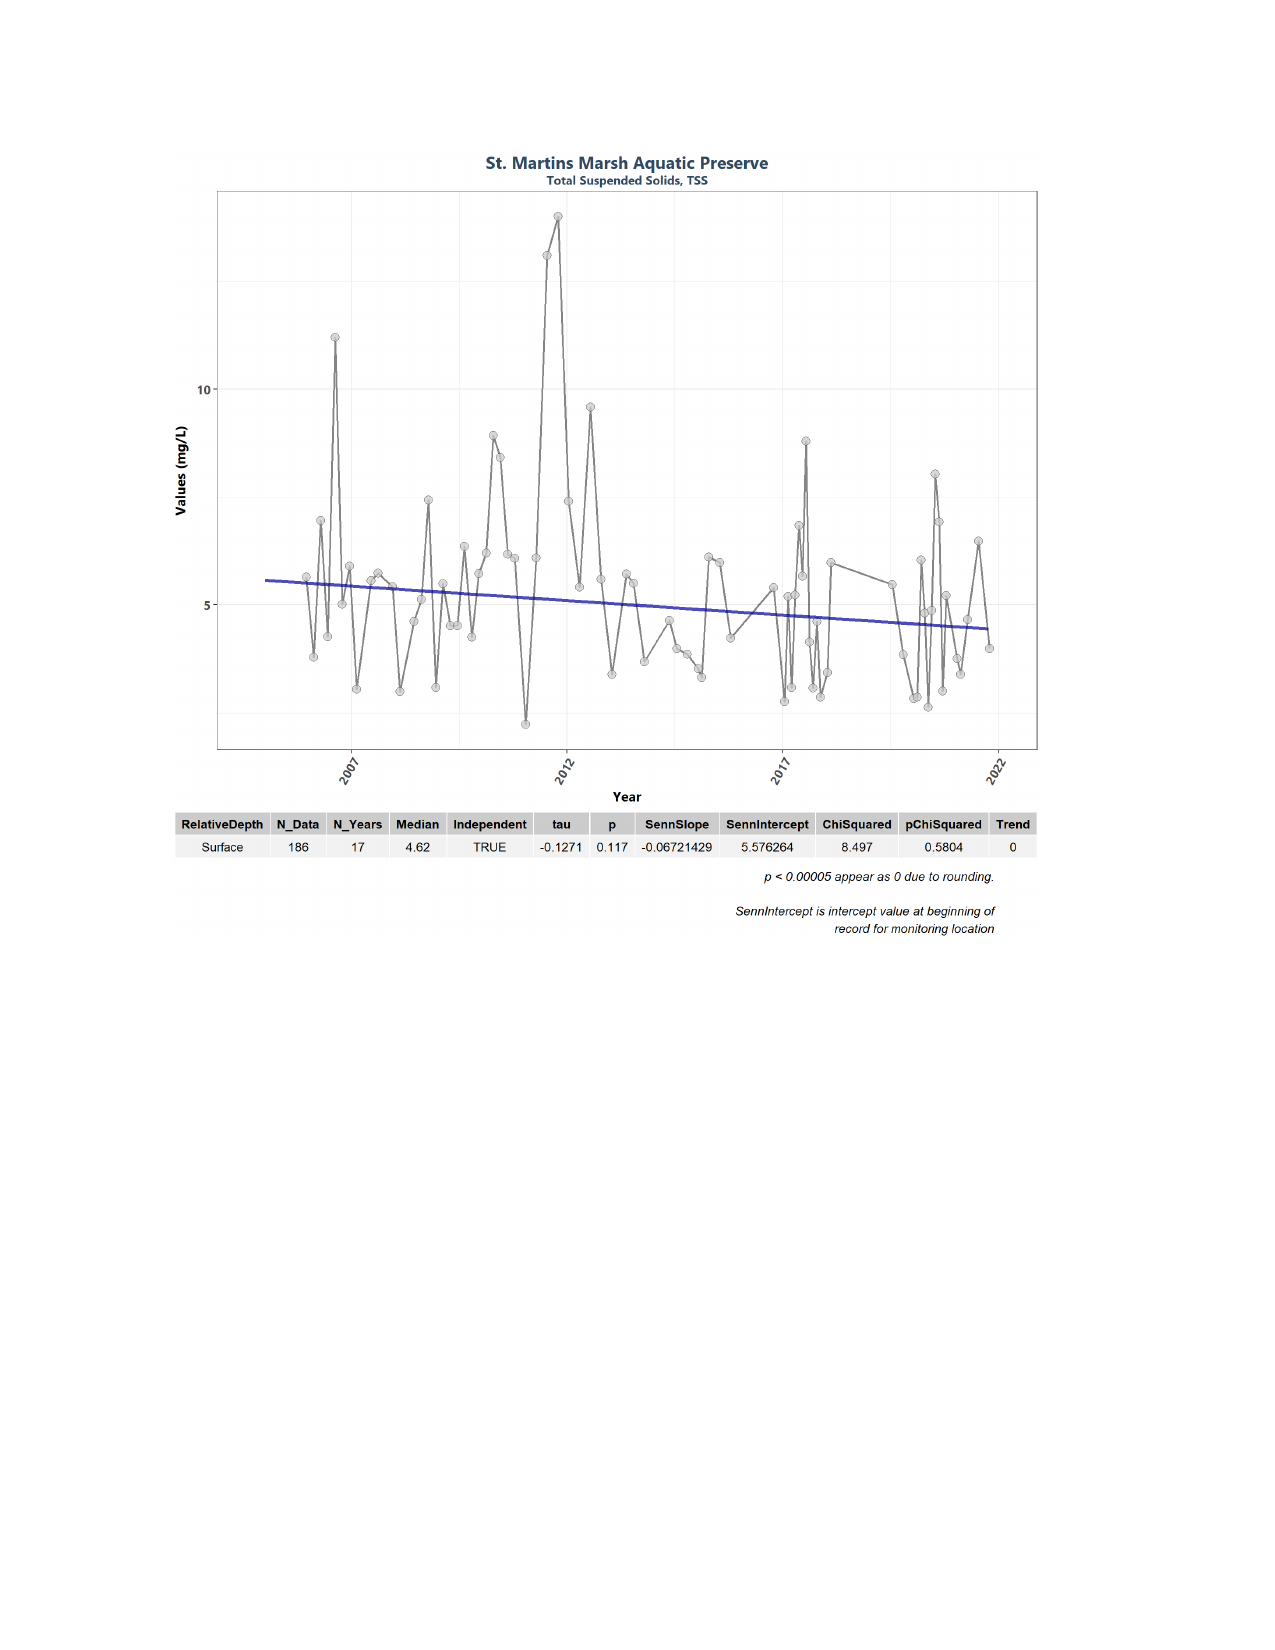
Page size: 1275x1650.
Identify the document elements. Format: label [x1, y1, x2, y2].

picture [168, 150, 1044, 938]
